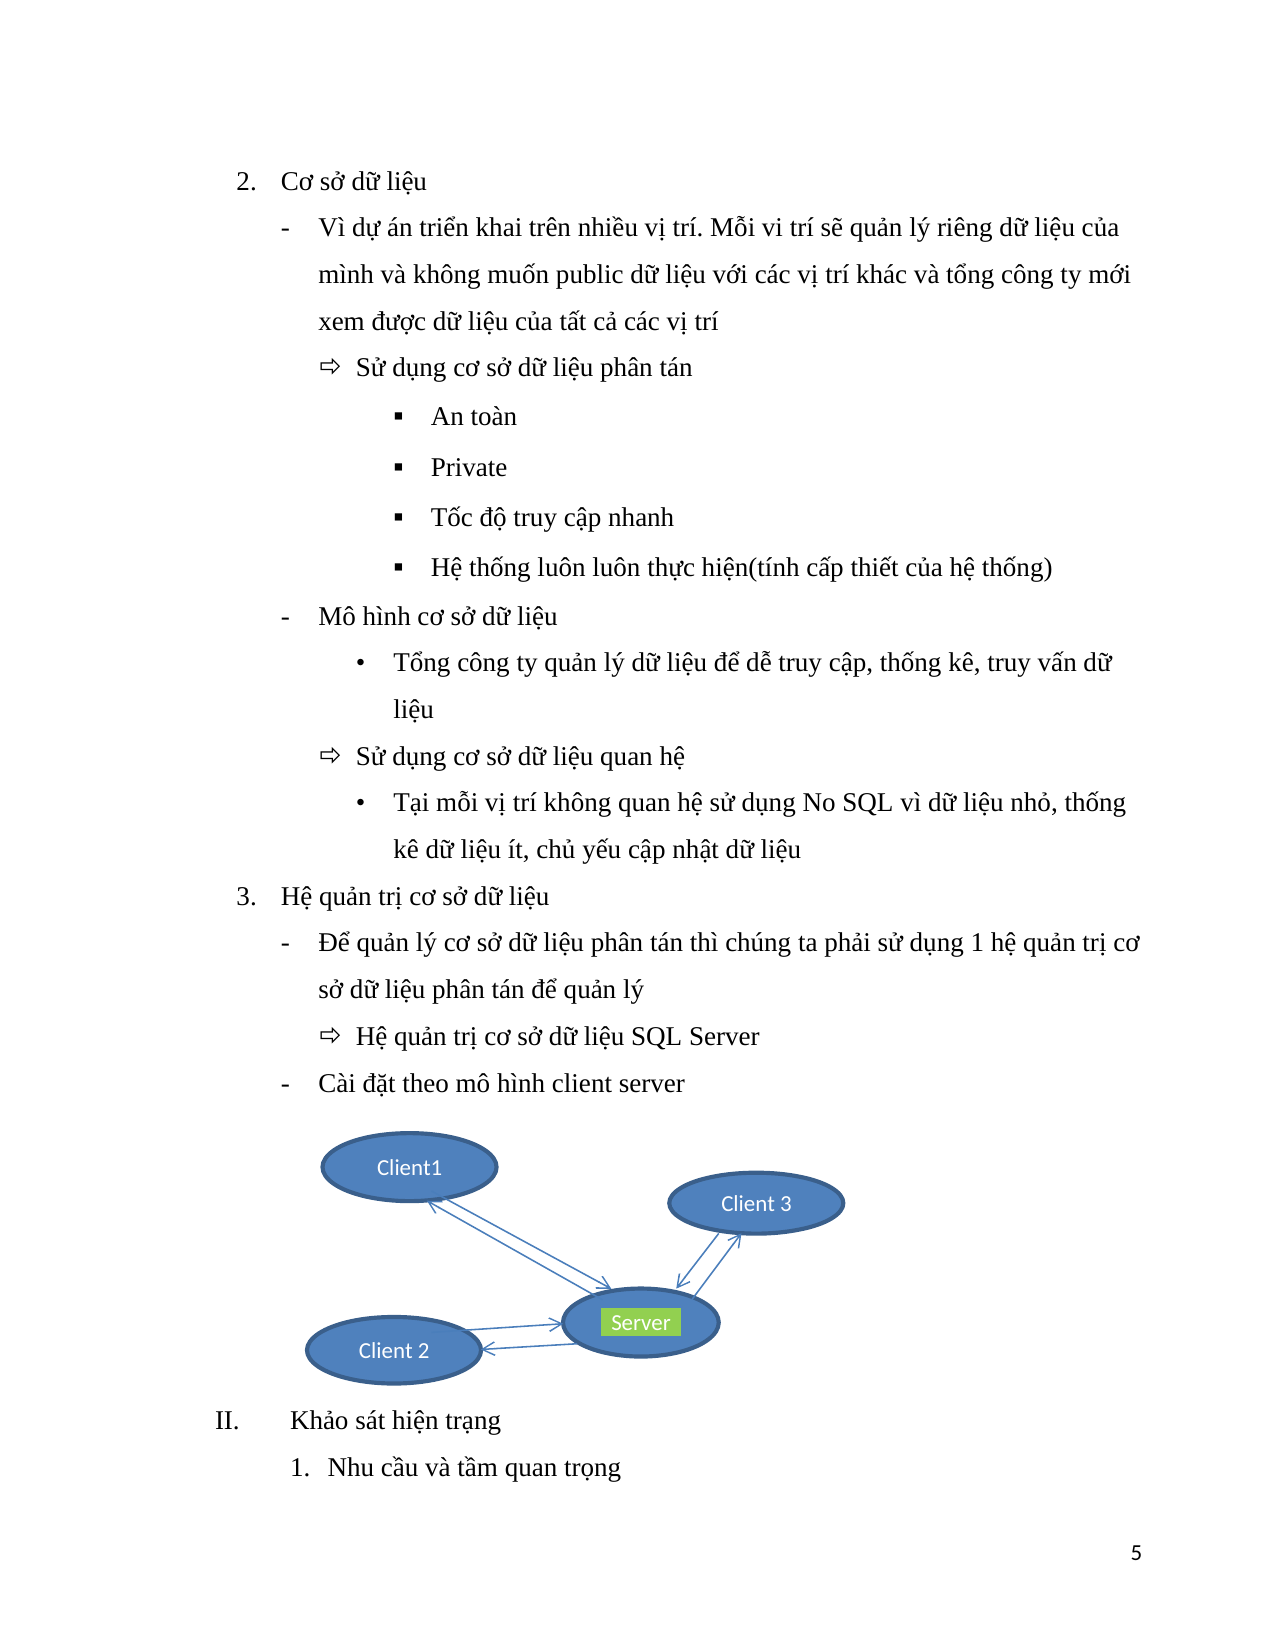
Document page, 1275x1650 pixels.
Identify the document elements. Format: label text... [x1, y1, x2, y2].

list Tại mỗi vị trí không quan hệ sử dụng No SQL vì dữ liệu nhỏ, thống kê dữ liệu ít, chủ yếu cập nhật dữ liệu [356, 786, 1157, 864]
list Nhu cầu và tầm quan trọng [290, 1451, 1157, 1482]
list Hệ thống luôn luôn thực hiện(tính cấp thiết của hệ thống) [393, 549, 1157, 583]
list Cài đặt theo mô hình client server [281, 1067, 1157, 1098]
list Khảo sát hiện trạng [215, 1404, 1157, 1435]
list An toàn [393, 398, 1157, 432]
list Để quản lý cơ sở dữ liệu phân tán thì chúng ta phải sử dụng 1 hệ quản trị cơ sở dữ liệu phân tán để quản lý [281, 926, 1157, 1004]
list Tổng công ty quản lý dữ liệu để dễ truy cập, thống kê, truy vấn dữ liệu [356, 646, 1157, 724]
list Hệ quản trị cơ sở dữ liệu SQL Server [318, 1020, 1157, 1051]
list Hệ quản trị cơ sở dữ liệu [236, 880, 1157, 911]
list Mô hình cơ sở dữ liệu [281, 599, 1157, 631]
list Tốc độ truy cập nhanh [393, 499, 1157, 532]
list Private [393, 449, 1157, 482]
list Sử dụng cơ sở dữ liệu quan hệ [318, 739, 1157, 771]
list Sử dụng cơ sở dữ liệu phân tán [318, 351, 1157, 383]
list Vì dự án triển khai trên nhiều vị trí. Mỗi vi trí sẽ quản lý riêng dữ liệu của mình và không muốn public dữ liệu với các vị trí khác và tổng công ty mới xem được dữ liệu của tất cả các vị trí [281, 211, 1157, 336]
list Cơ sở dữ liệu [236, 165, 1157, 196]
